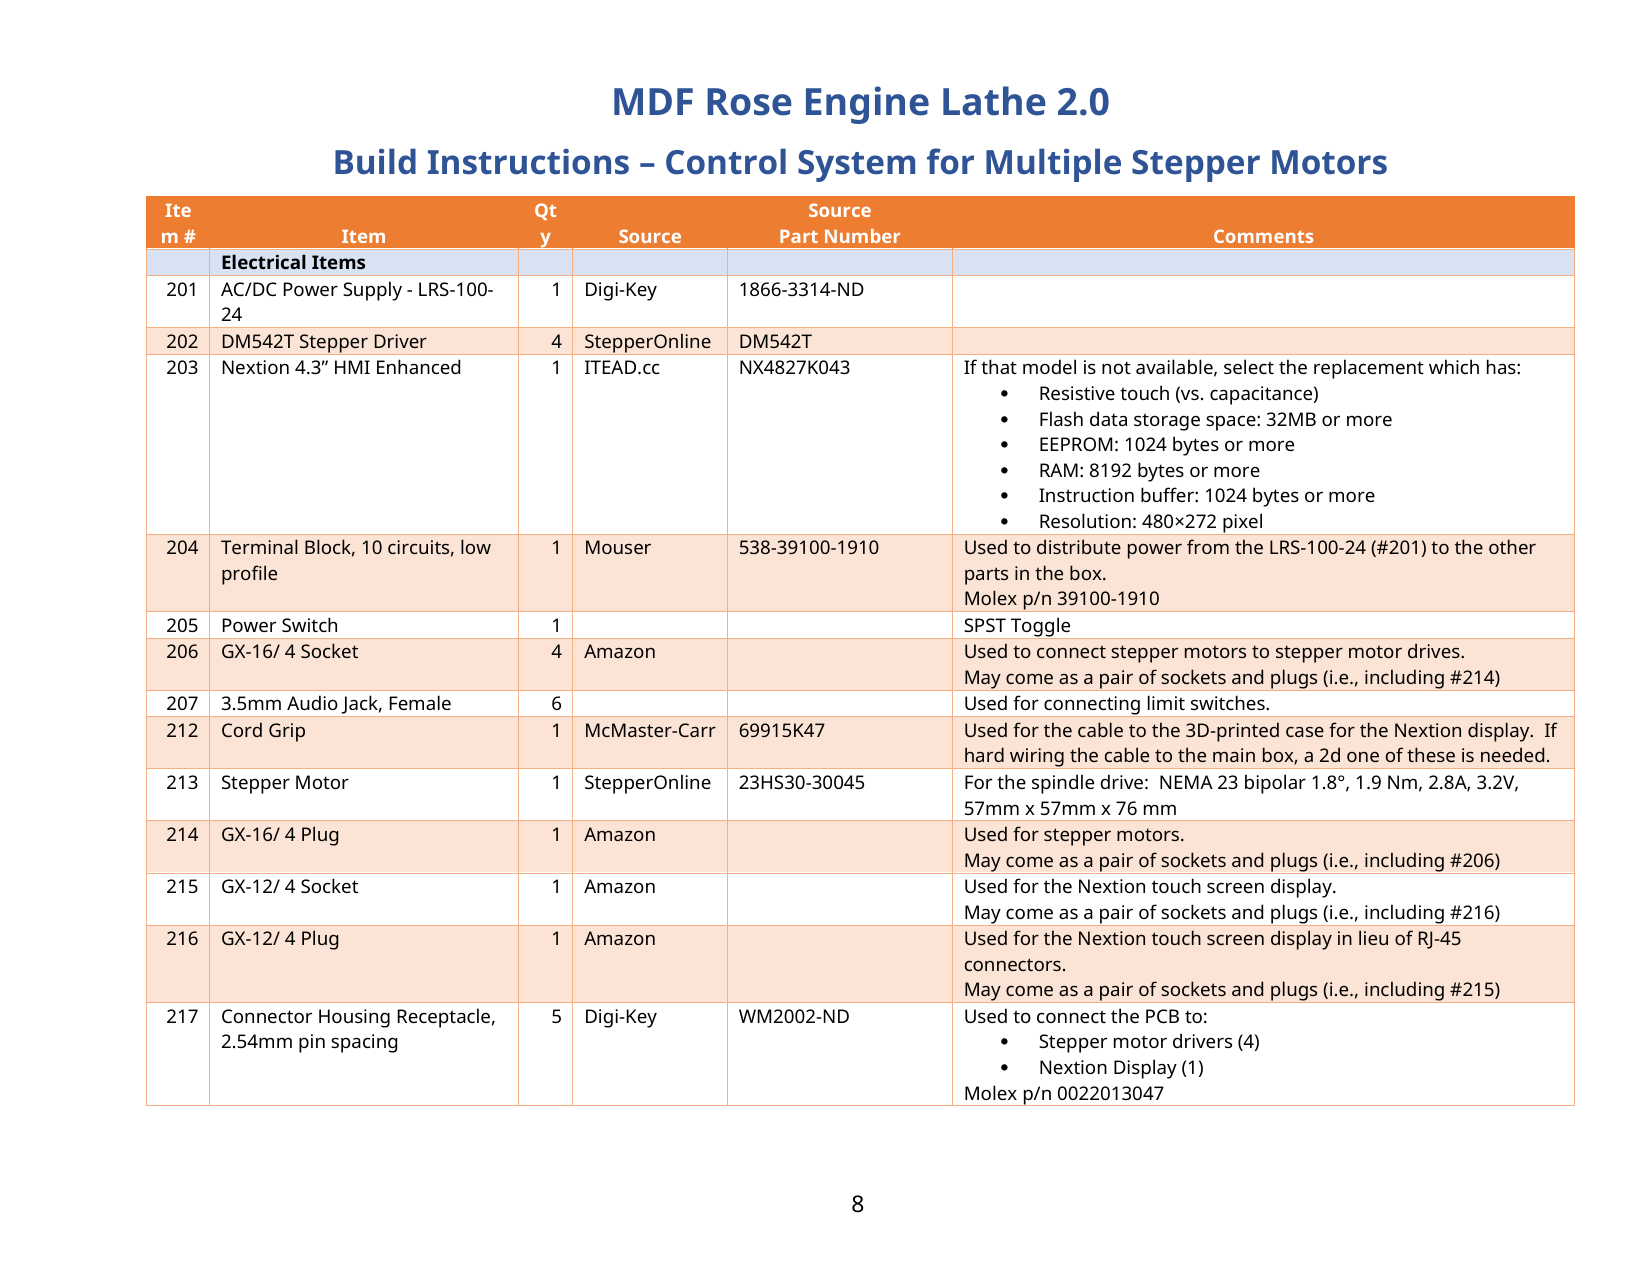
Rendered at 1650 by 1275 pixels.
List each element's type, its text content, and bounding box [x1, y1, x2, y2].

table_cell 214 [147, 821, 209, 872]
table_cell Used for stepper motors. May come as a pair of sockets and plugs (i.e., including #206) [953, 821, 1574, 872]
table_cell 215 [147, 874, 209, 924]
table_cell GX-12/ 4 Plug [210, 926, 518, 1002]
table_cell Used for the cable to the 3D-printed case for the Nextion display. If hard wiring the cable to the main box, a 2d one of these is needed. [953, 717, 1574, 768]
table_cell Used to connect the PCB to: Stepper motor drivers (4) Nextion Display (1) Molex p/n 0022013047 [953, 1003, 1574, 1105]
table_cell [573, 691, 727, 716]
table_cell [728, 250, 952, 275]
table_cell 538-39100-1910 [728, 535, 952, 611]
table_cell AC/DC Power Supply - LRS-100-24 [210, 276, 518, 327]
table_cell Stepper Motor [210, 769, 518, 820]
table_cell 1 [519, 355, 572, 533]
table_cell 1 [519, 769, 572, 820]
table_cell Used for the Nextion touch screen display. May come as a pair of sockets and plugs (i.e., including #216) [953, 874, 1574, 924]
table_cell Connector Housing Receptacle, 2.54mm pin spacing [210, 1003, 518, 1105]
table_cell 23HS30-30045 [728, 769, 952, 820]
table_cell 1 [519, 821, 572, 872]
table_cell McMaster-Carr [573, 717, 727, 768]
table_cell 1 [519, 926, 572, 1002]
table_cell If that model is not available, select the replacement which has: Resistive touch (vs. capacitance) Flash data storage space: 32MB or more EEPROM: 1024 bytes or more RAM: 8192 bytes or more Instruction buffer: 1024 bytes or more Resolution: 480×272 pixel [953, 355, 1574, 533]
table_cell 206 [147, 639, 209, 690]
table_cell Used for the Nextion touch screen display in lieu of RJ-45 connectors. May come as a pair of sockets and plugs (i.e., including #215) [953, 926, 1574, 1002]
table_cell 212 [147, 717, 209, 768]
table_cell Amazon [573, 926, 727, 1002]
table_cell 207 [147, 691, 209, 716]
table_cell [728, 691, 952, 716]
table_cell 1 [519, 612, 572, 638]
table_cell Used to connect stepper motors to stepper motor drives. May come as a pair of sockets and plugs (i.e., including #214) [953, 639, 1574, 690]
table_cell SPST Toggle [953, 612, 1574, 638]
table_cell [953, 328, 1574, 354]
table_cell [953, 276, 1574, 327]
table_cell [573, 612, 727, 638]
table_header Comments [953, 198, 1574, 248]
table_cell 216 [147, 926, 209, 1002]
table_cell For the spindle drive: NEMA 23 bipolar 1.8°, 1.9 Nm, 2.8A, 3.2V, 57mm x 57mm x 76 mm [953, 769, 1574, 820]
table_cell 1 [519, 535, 572, 611]
table_cell [728, 612, 952, 638]
table_header Source [573, 198, 727, 248]
table_header Source Part Number [728, 198, 952, 248]
table_cell StepperOnline [573, 328, 727, 354]
table_cell 1866-3314-ND [728, 276, 952, 327]
table_cell 213 [147, 769, 209, 820]
table_cell 1 [519, 276, 572, 327]
table_cell 6 [519, 691, 572, 716]
table_cell Cord Grip [210, 717, 518, 768]
table_cell GX-16/ 4 Plug [210, 821, 518, 872]
table_cell WM2002-ND [728, 1003, 952, 1105]
table_cell 202 [147, 328, 209, 354]
table_cell 3.5mm Audio Jack, Female [210, 691, 518, 716]
table_cell Terminal Block, 10 circuits, low profile [210, 535, 518, 611]
table_cell 69915K47 [728, 717, 952, 768]
table_cell [953, 250, 1574, 275]
table_header Item [210, 198, 518, 248]
table_cell [573, 250, 727, 275]
table_cell DM542T [728, 328, 952, 354]
table_cell 1 [519, 874, 572, 924]
table_cell Amazon [573, 821, 727, 872]
table_cell [519, 250, 572, 275]
table_cell Used to distribute power from the LRS-100-24 (#201) to the other parts in the box. Molex p/n 39100-1910 [953, 535, 1574, 611]
table_cell Nextion 4.3” HMI Enhanced [210, 355, 518, 533]
table_cell Electrical Items [210, 250, 518, 275]
table_cell 205 [147, 612, 209, 638]
table_cell [728, 874, 952, 924]
table_cell StepperOnline [573, 769, 727, 820]
table_cell Digi-Key [573, 276, 727, 327]
table_header Item # [147, 198, 209, 248]
table_cell GX-16/ 4 Socket [210, 639, 518, 690]
table_cell Digi-Key [573, 1003, 727, 1105]
table_cell [728, 639, 952, 690]
table_cell 4 [519, 328, 572, 354]
table_cell ITEAD.cc [573, 355, 727, 533]
table_cell NX4827K043 [728, 355, 952, 533]
table_cell Used for connecting limit switches. [953, 691, 1574, 716]
table_cell 4 [519, 639, 572, 690]
table_cell 204 [147, 535, 209, 611]
table_cell 203 [147, 355, 209, 533]
table_cell Amazon [573, 874, 727, 924]
table_cell 201 [147, 276, 209, 327]
table_header Qty [519, 198, 572, 248]
table_cell 217 [147, 1003, 209, 1105]
table_cell Mouser [573, 535, 727, 611]
table_cell [147, 250, 209, 275]
table_cell GX-12/ 4 Socket [210, 874, 518, 924]
table_cell 1 [519, 717, 572, 768]
table_cell Power Switch [210, 612, 518, 638]
table_cell 5 [519, 1003, 572, 1105]
table_cell [728, 926, 952, 1002]
table_cell DM542T Stepper Driver [210, 328, 518, 354]
table_cell Amazon [573, 639, 727, 690]
table_cell [728, 821, 952, 872]
